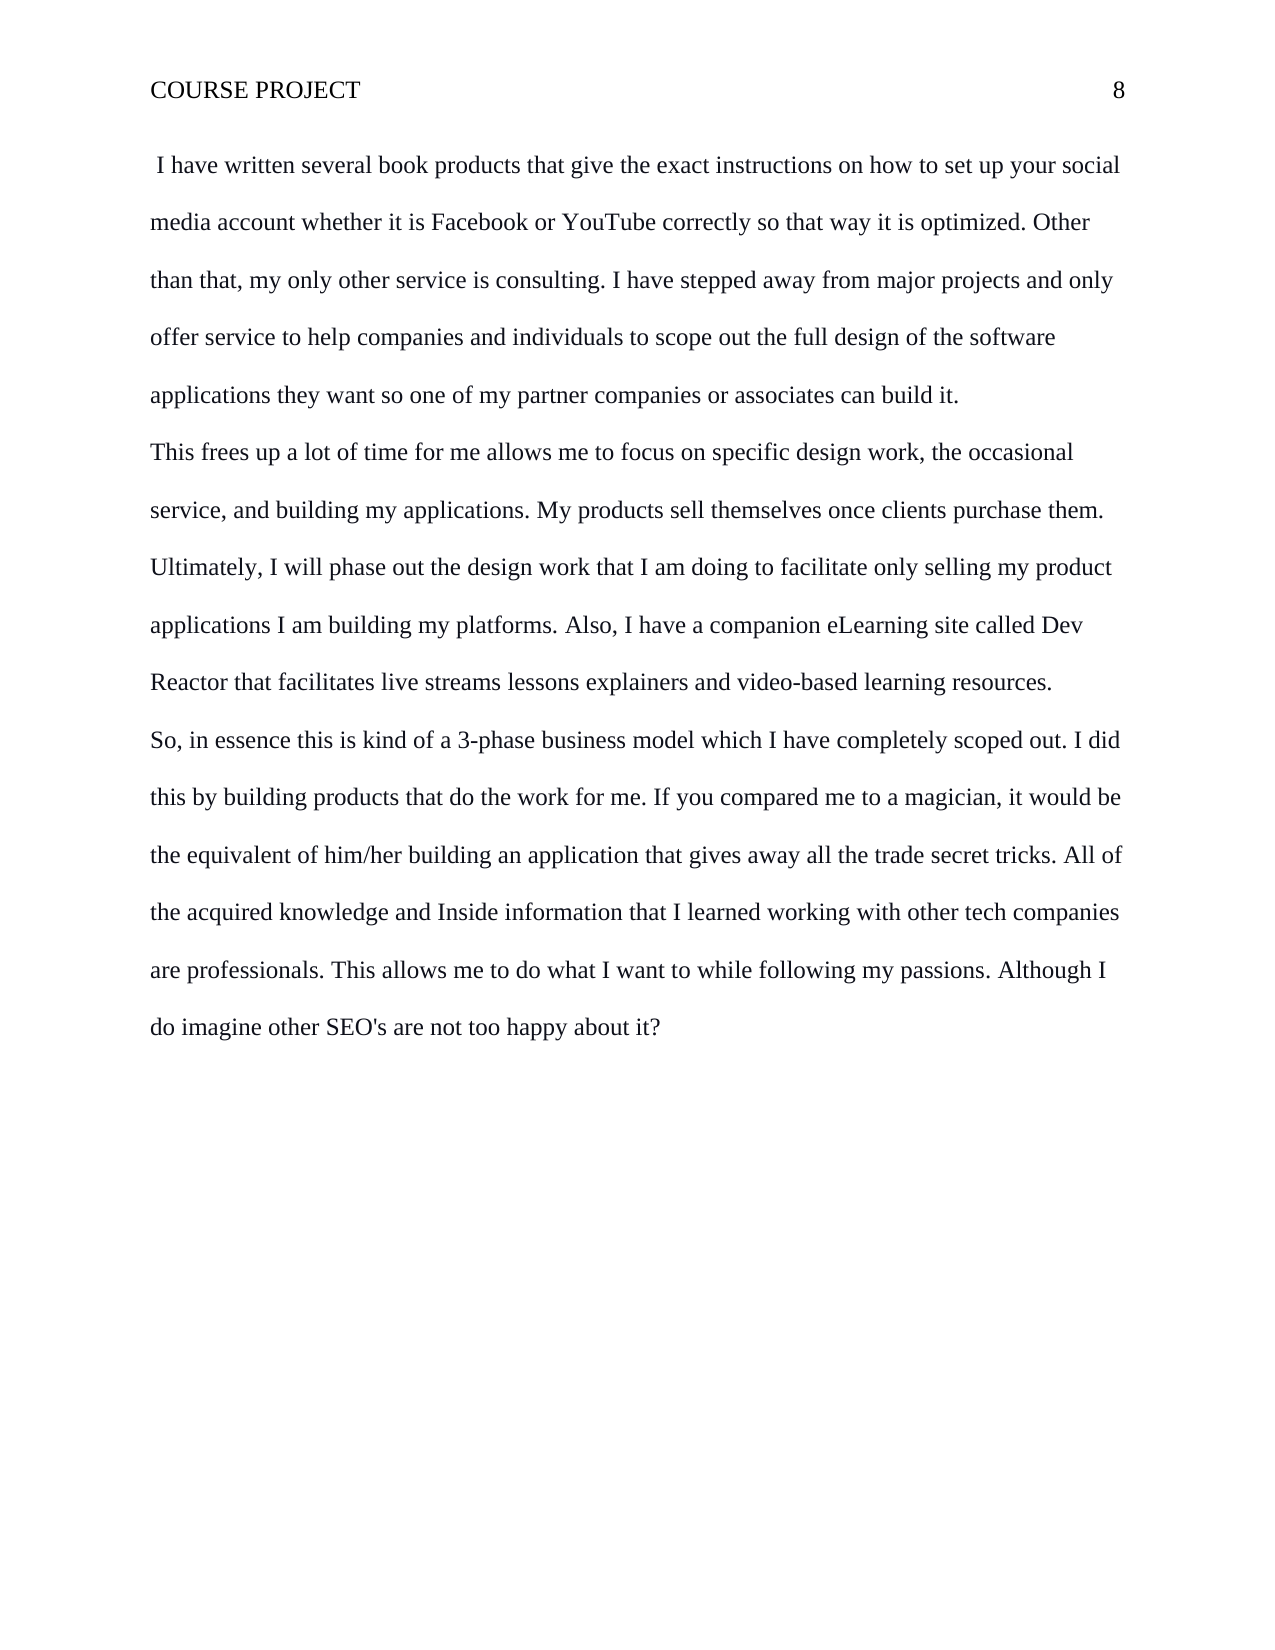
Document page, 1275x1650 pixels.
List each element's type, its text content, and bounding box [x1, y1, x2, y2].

text This frees up a lot of time for me allows me to focus on specific design work, the occasional service, and building my applications. My products sell themselves once clients purchase them. Ultimately, I will phase out the design work that I am doing to facilitate only selling my product applications I am building my platforms. Also, I have a companion eLearning site called Dev Reactor that facilitates live streams lessons explainers and video-based learning resources. [150, 437, 1125, 696]
text So, in essence this is kind of a 3-phase business model which I have completely scoped out. I did this by building products that do the work for me. If you compared me to a magician, it would be the equivalent of him/her building an application that gives away all the trade secret tricks. All of the acquired knowledge and Inside information that I learned working with other tech companies are professionals. This allows me to do what I want to while following my passions. Although I do imagine other SEO's are not too happy about it? [150, 725, 1125, 1041]
text I have written several book products that give the exact instructions on how to set up your social media account whether it is Facebook or YouTube correctly so that way it is optimized. Other than that, my only other service is consulting. I have stepped away from major projects and only offer service to help companies and individuals to scope out the full design of the software applications they want so one of my partner companies or associates can build it. [150, 150, 1125, 409]
